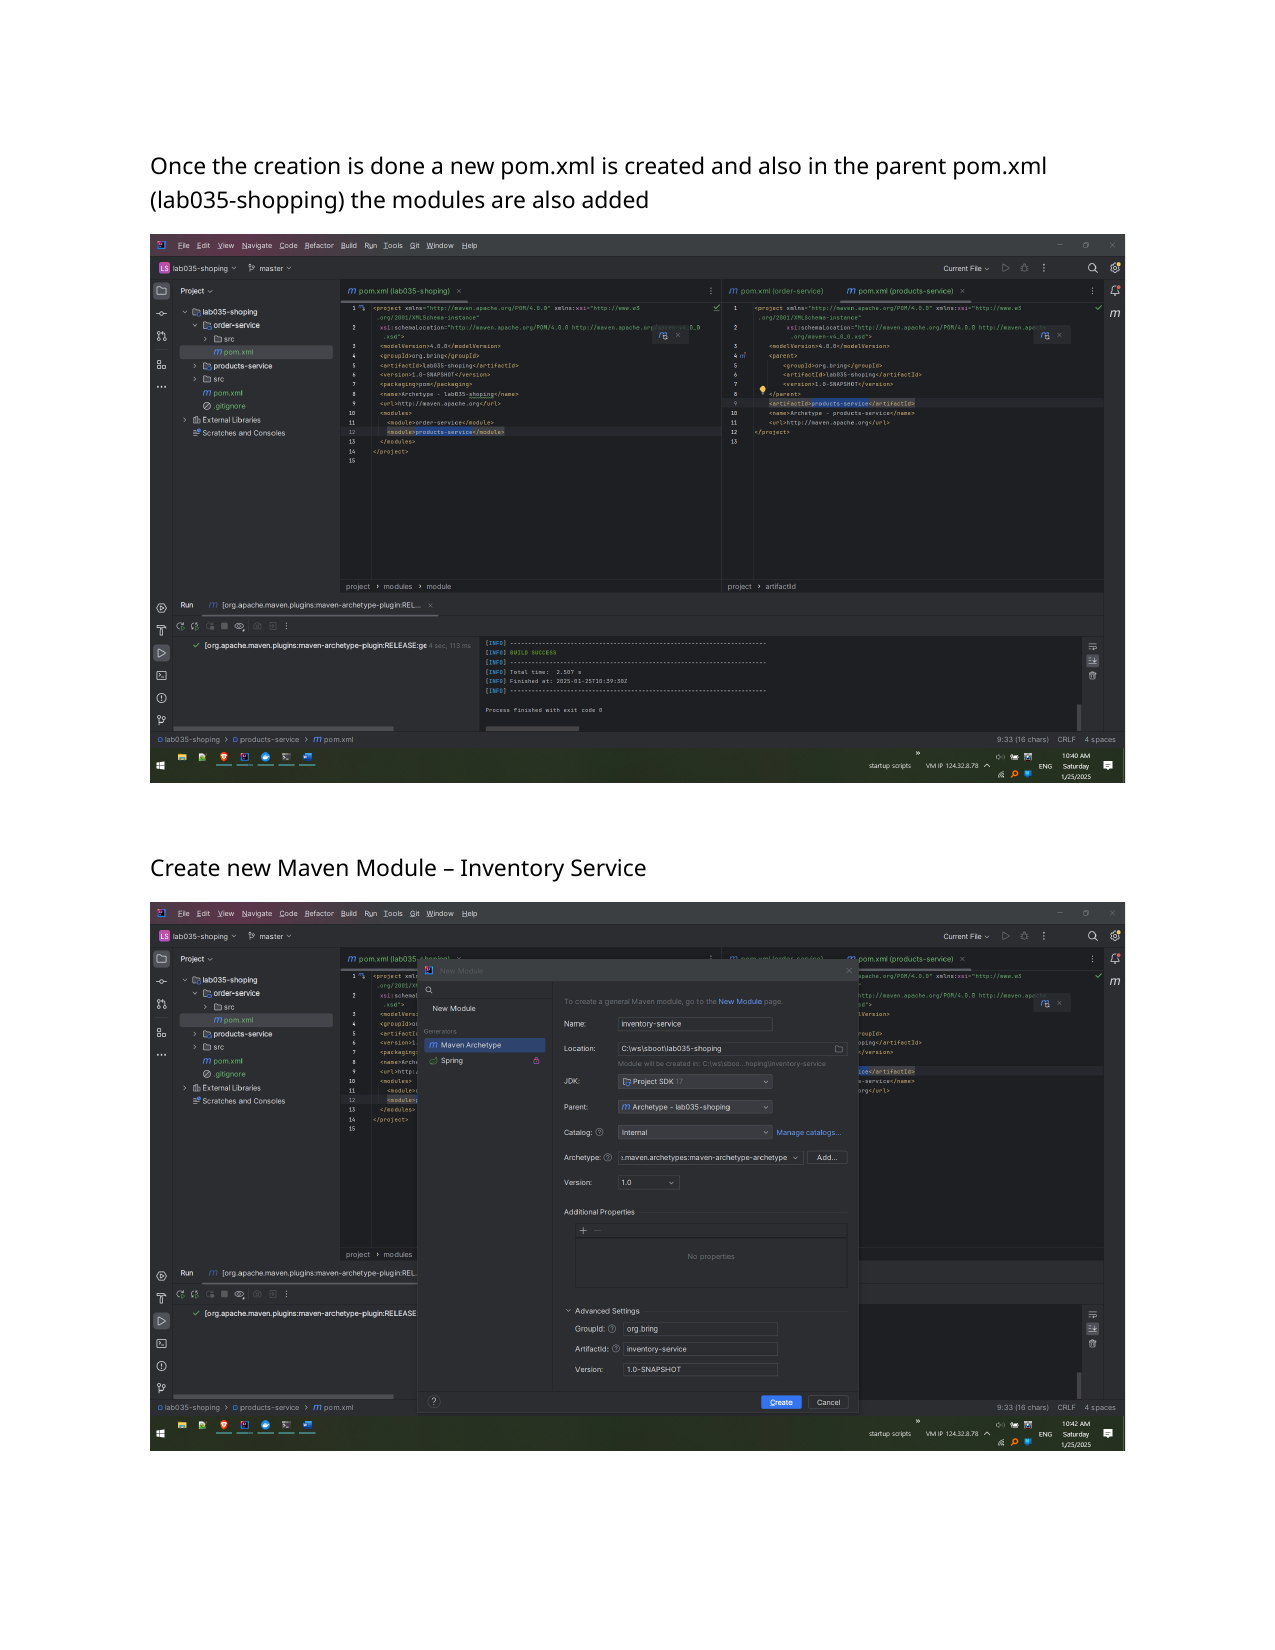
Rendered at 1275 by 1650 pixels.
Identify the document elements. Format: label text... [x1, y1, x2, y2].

text Once the creation is done a new pom.xml is created and also in the parent pom.xml (lab035-shopping) the modules are also added [150, 150, 1125, 215]
text Create new Maven Module – Inventory Service [150, 852, 1125, 883]
picture [150, 234, 1125, 783]
picture [150, 902, 1125, 1451]
